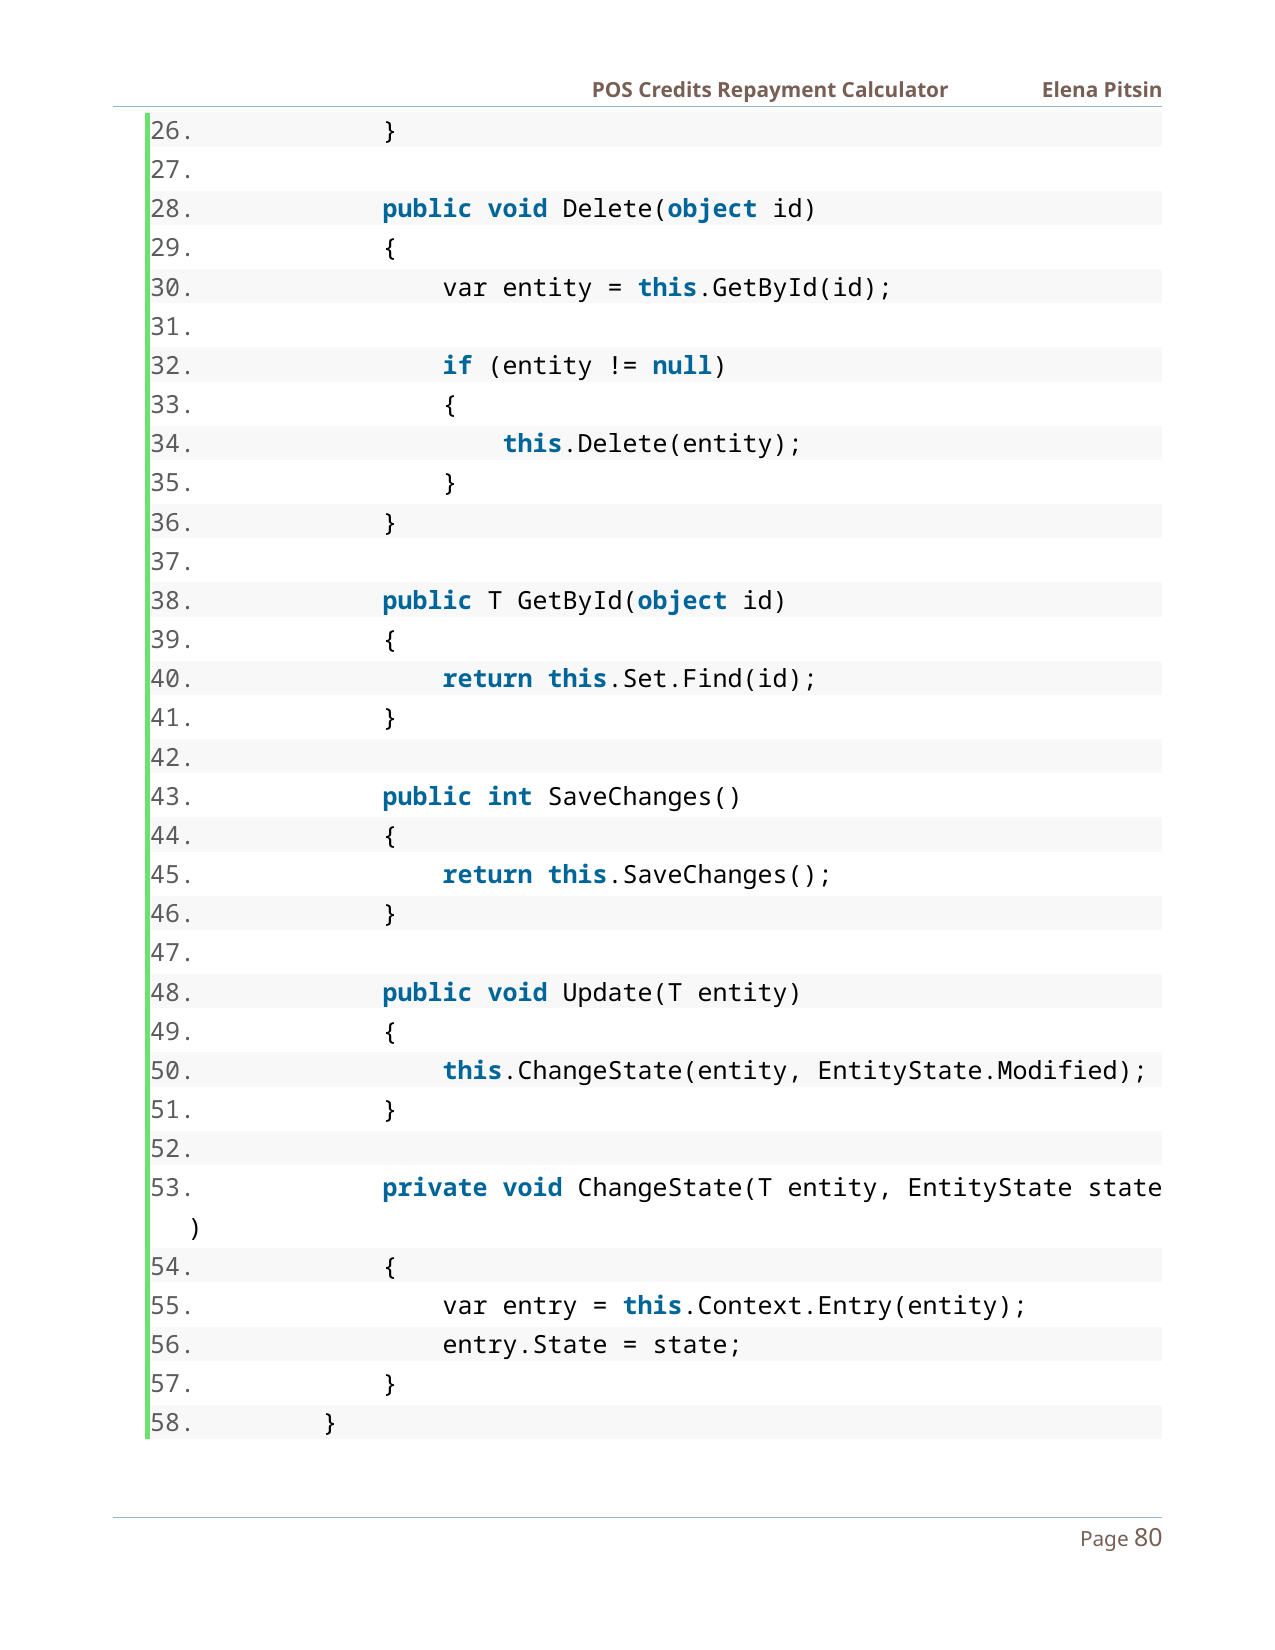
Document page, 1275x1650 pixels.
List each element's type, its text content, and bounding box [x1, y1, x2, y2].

list { [150, 1013, 1162, 1047]
list } [150, 504, 1162, 538]
list { [150, 1248, 1162, 1282]
list } [150, 1366, 1162, 1400]
list return this.SaveChanges(); [150, 857, 1162, 891]
list { [150, 387, 1162, 421]
list public void Update(T entity) [150, 974, 1162, 1008]
list } [150, 700, 1162, 734]
list } [145, 112, 1162, 147]
list public int SaveChanges() [150, 778, 1162, 812]
list this.ChangeState(entity, EntityState.Modified); [150, 1052, 1162, 1087]
list { [150, 817, 1162, 852]
list } [150, 465, 1162, 499]
list } [150, 896, 1162, 930]
list } [150, 1405, 1162, 1439]
list { [150, 230, 1162, 264]
list return this.Set.Find(id); [150, 661, 1162, 695]
list var entry = this.Context.Entry(entity); [150, 1287, 1162, 1322]
list { [150, 622, 1162, 656]
list entry.State = state; [150, 1327, 1162, 1361]
list if (entity != null) [150, 347, 1162, 382]
list var entity = this.GetById(id); [150, 269, 1162, 303]
list this.Delete(entity); [150, 426, 1162, 460]
list public void Delete(object id) [150, 191, 1162, 225]
list } [150, 1092, 1162, 1126]
list private void ChangeState(T entity, EntityState state) [150, 1170, 1162, 1243]
list public T GetById(object id) [150, 582, 1162, 617]
